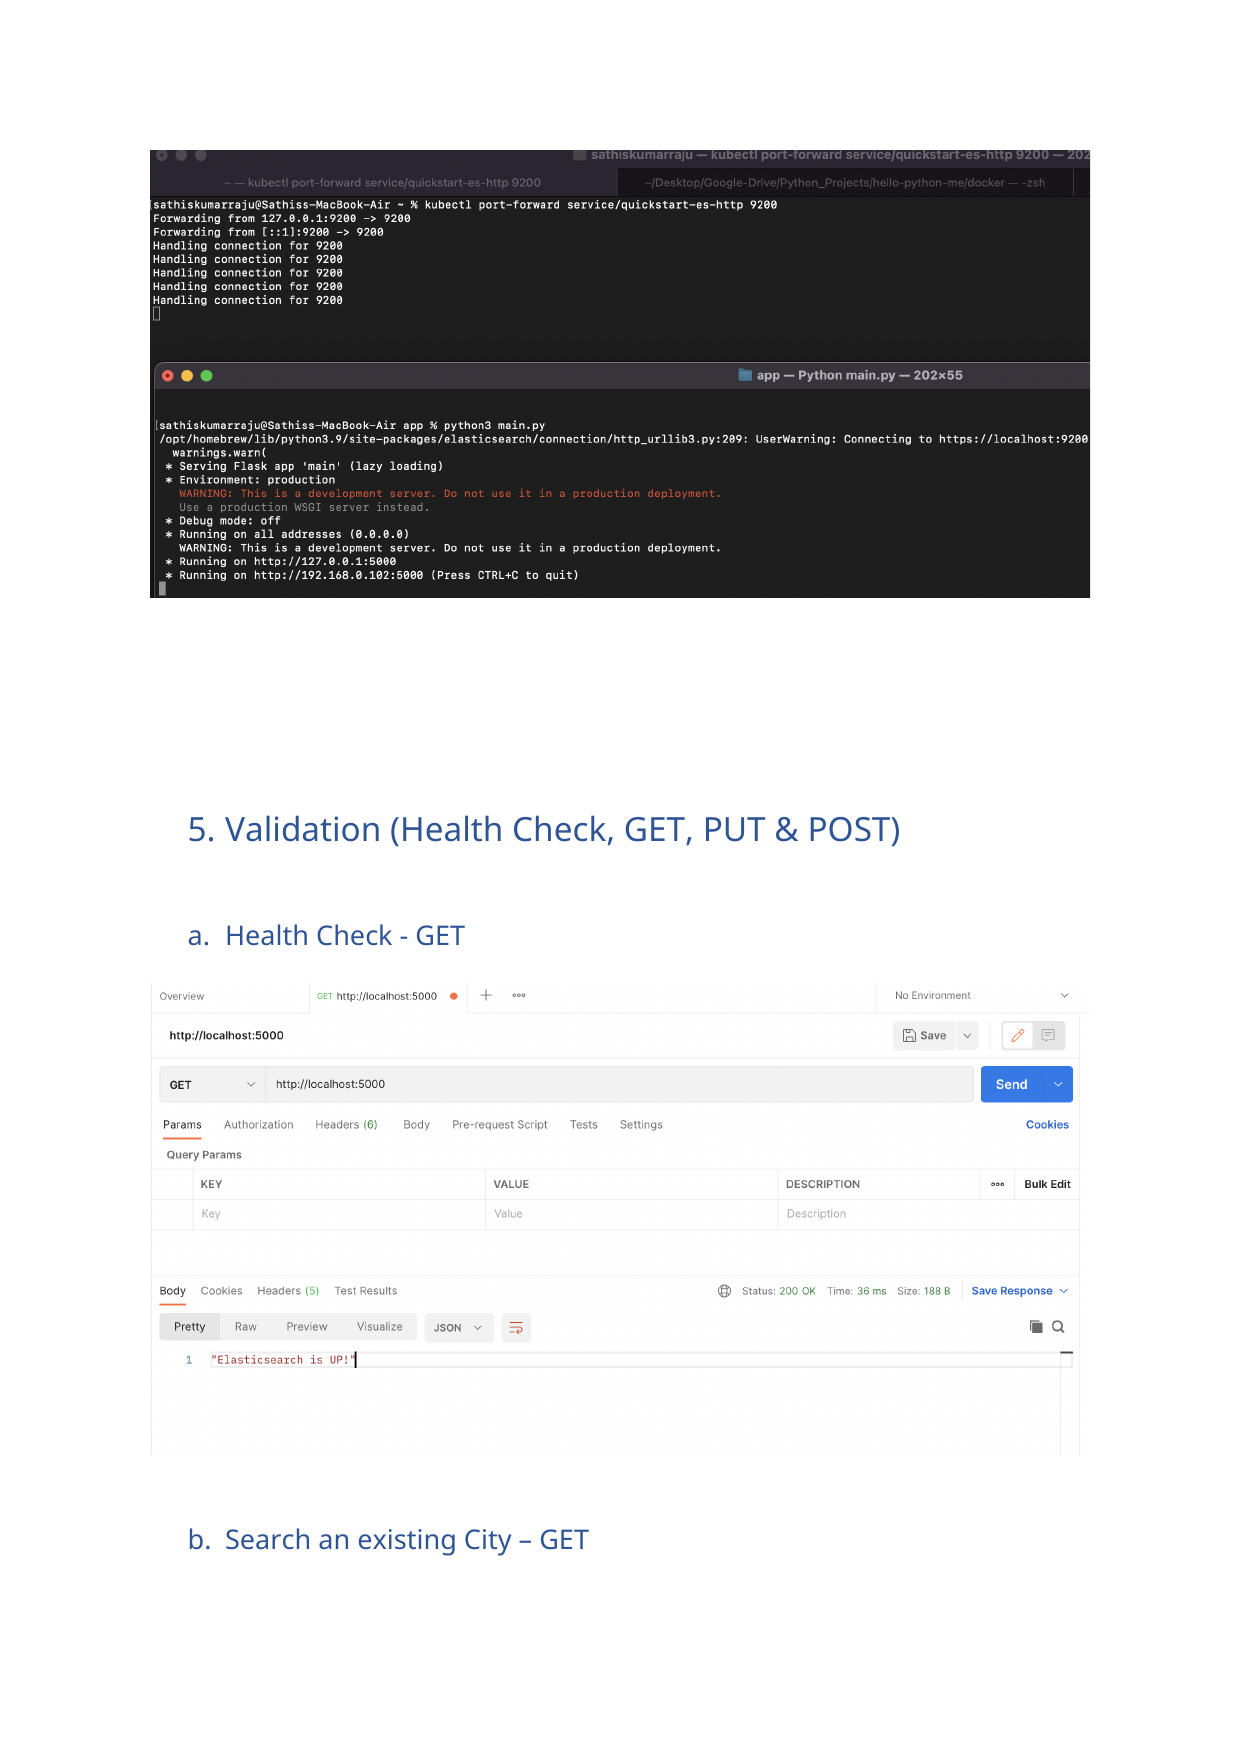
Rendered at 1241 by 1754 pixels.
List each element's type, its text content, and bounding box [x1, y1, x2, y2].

picture [150, 150, 1091, 598]
subtitle Validation (Health Check, GET, PUT & POST) [187, 806, 1090, 851]
picture [150, 983, 1091, 1456]
subtitle Health Check - GET [187, 916, 1090, 953]
subtitle Search an existing City – GET [187, 1521, 1090, 1558]
